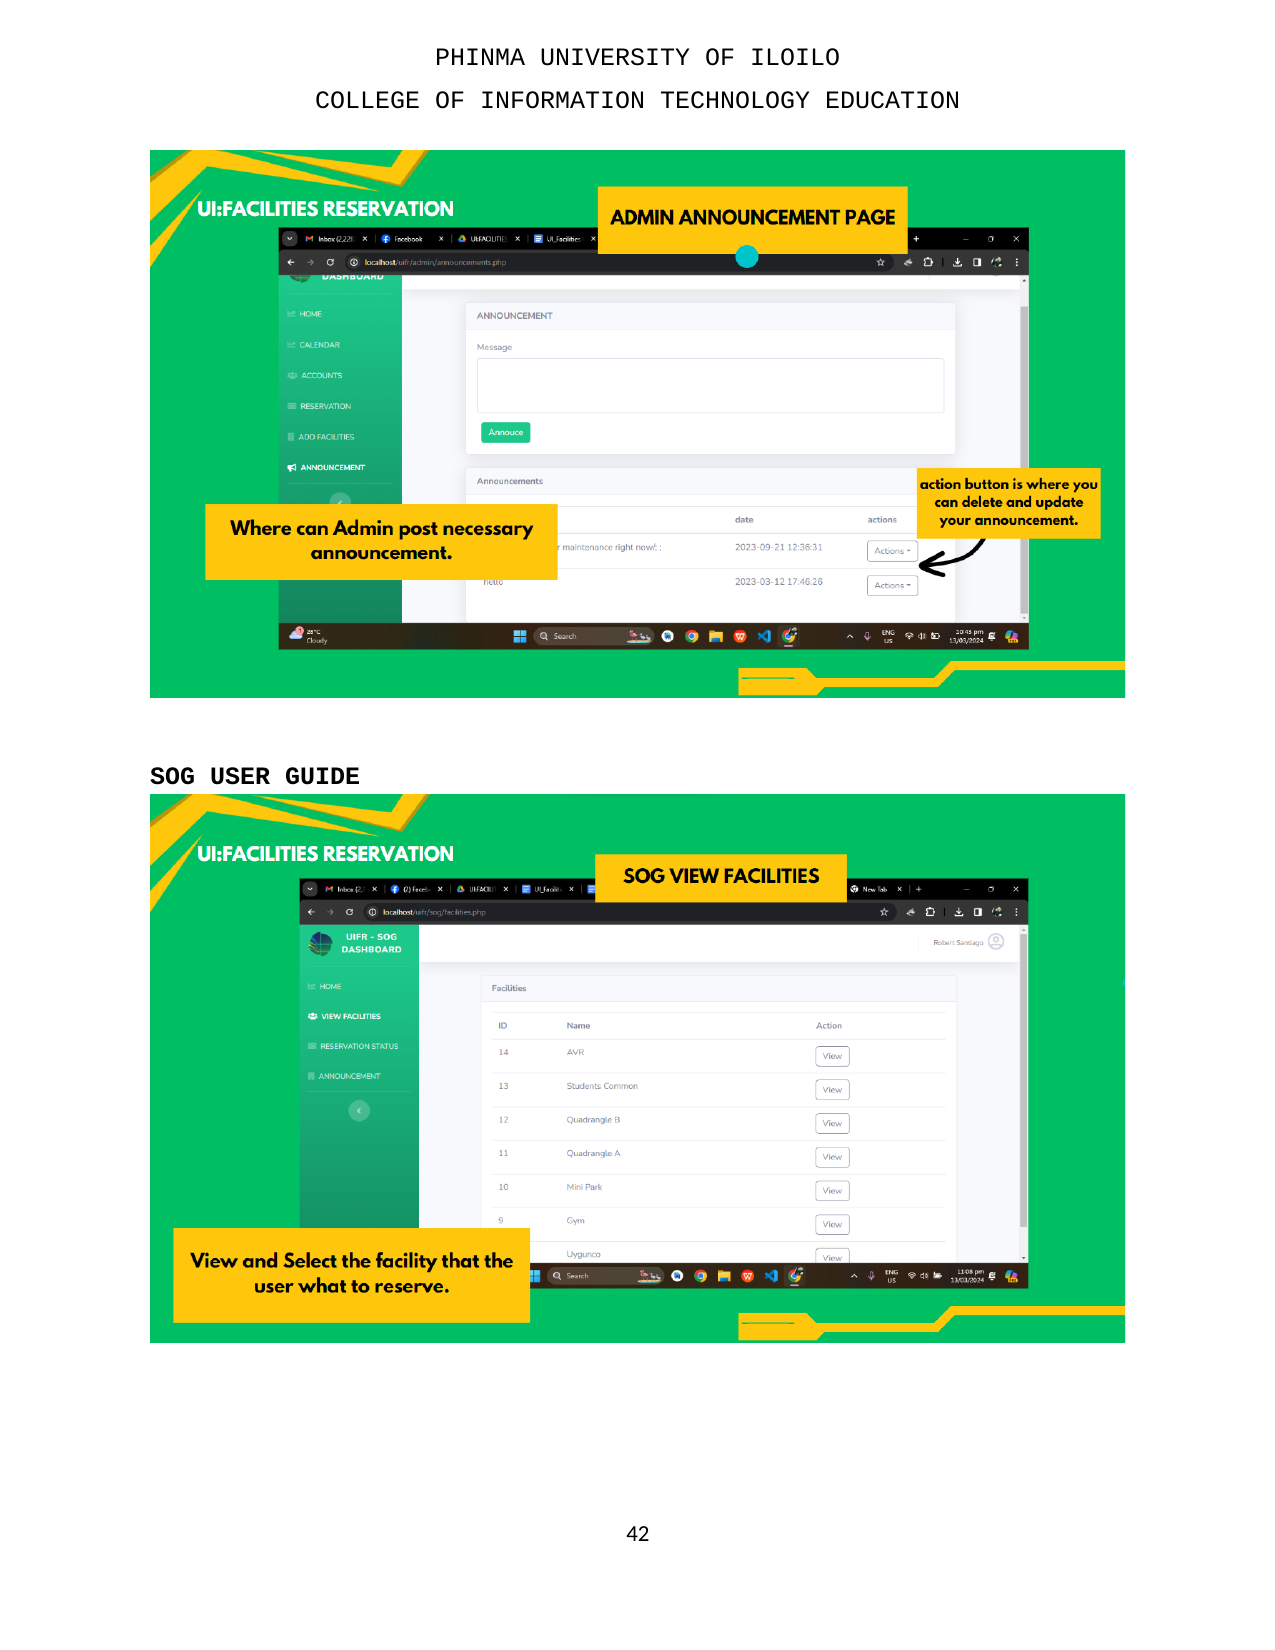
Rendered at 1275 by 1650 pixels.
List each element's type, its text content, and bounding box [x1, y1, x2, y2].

text SOG USER GUIDE [150, 764, 1125, 794]
picture [150, 794, 1125, 1343]
picture [150, 150, 1125, 698]
